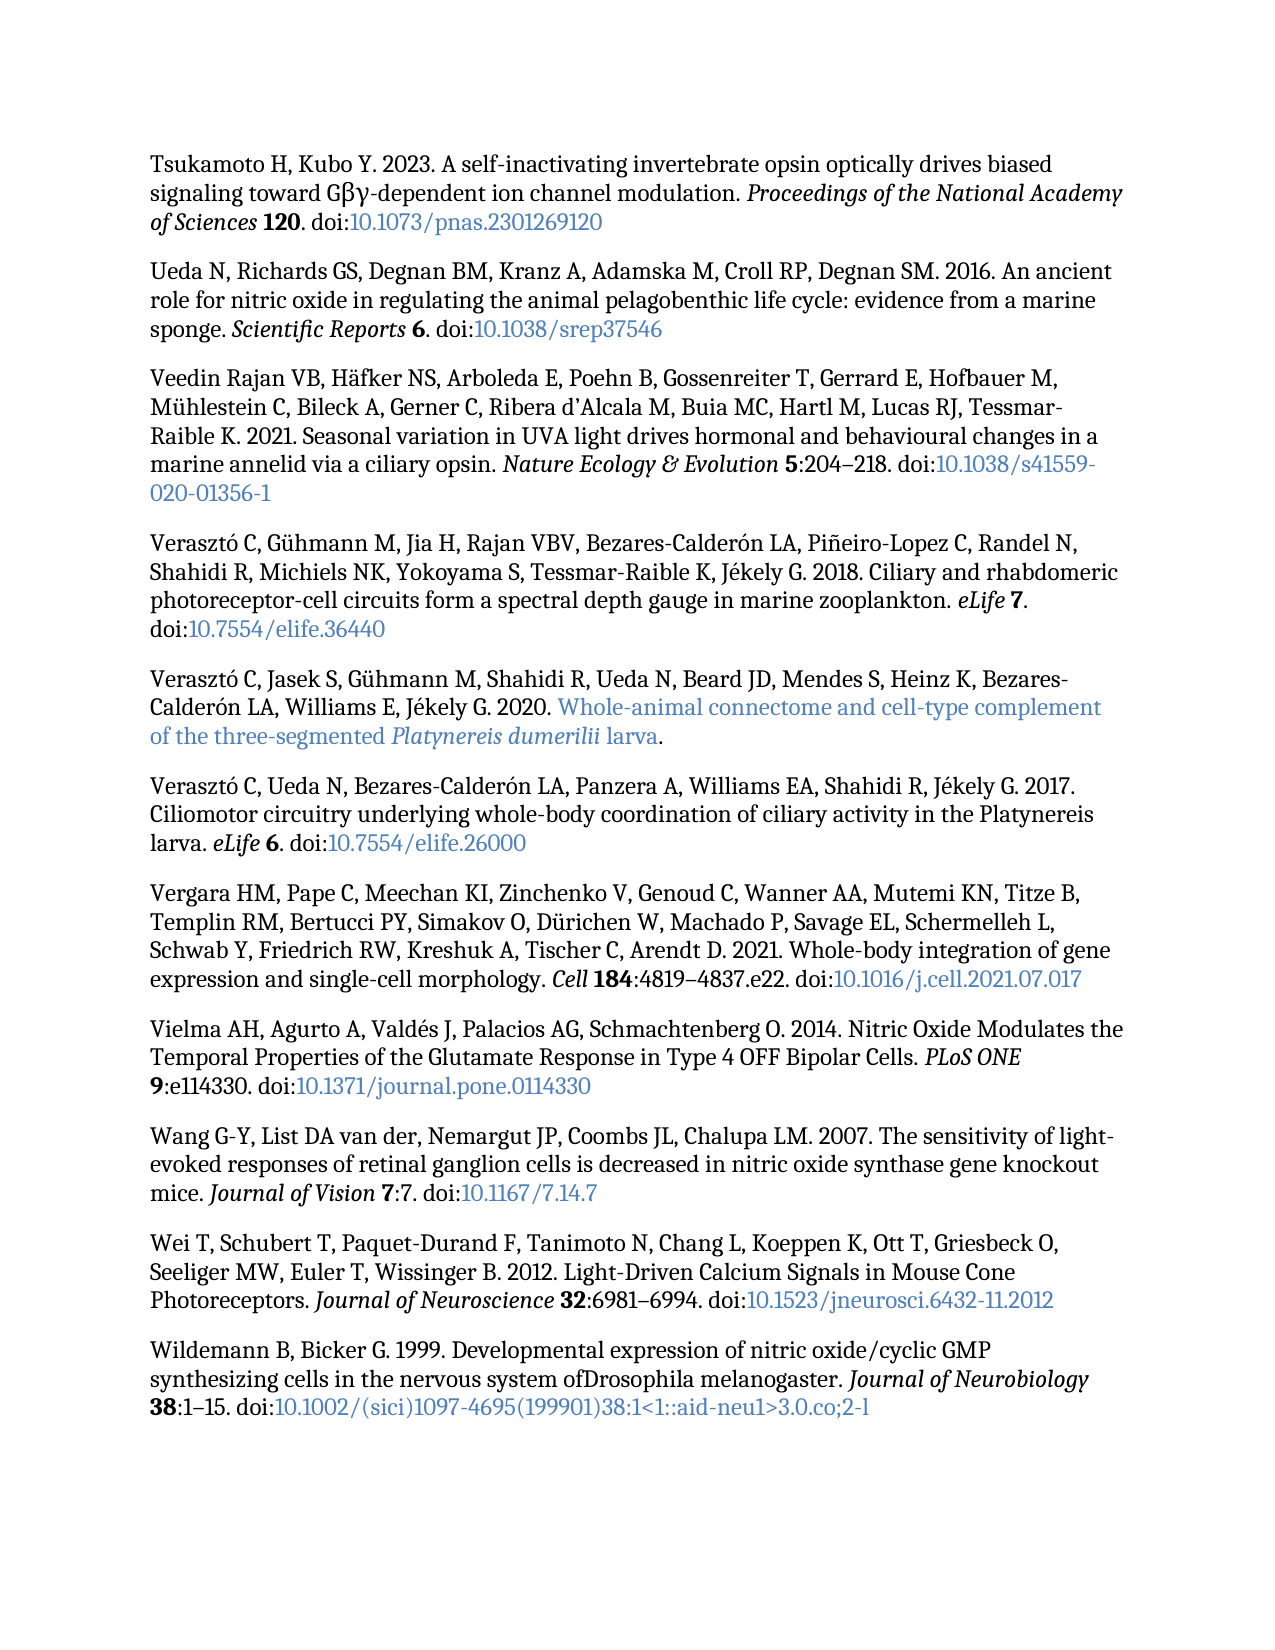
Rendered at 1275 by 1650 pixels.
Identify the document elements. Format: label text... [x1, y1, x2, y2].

text Veedin Rajan VB, Häfker NS, Arboleda E, Poehn B, Gossenreiter T, Gerrard E, Hofbauer M, Mühlestein C, Bileck A, Gerner C, Ribera d’Alcala M, Buia MC, Hartl M, Lucas RJ, Tessmar-Raible K. 2021. Seasonal variation in UVA light drives hormonal and behavioural changes in a marine annelid via a ciliary opsin. Nature Ecology & Evolution 5:204–218. doi:10.1038/s41559-020-01356-1 [150, 364, 1125, 508]
text Wildemann B, Bicker G. 1999. Developmental expression of nitric oxide/cyclic GMP synthesizing cells in the nervous system ofDrosophila melanogaster. Journal of Neurobiology 38:1–15. doi:10.1002/(sici)1097-4695(199901)38:1<1::aid-neu1>3.0.co;2-l [150, 1336, 1125, 1422]
text Wei T, Schubert T, Paquet-Durand F, Tanimoto N, Chang L, Koeppen K, Ott T, Griesbeck O, Seeliger MW, Euler T, Wissinger B. 2012. Light-Driven Calcium Signals in Mouse Cone Photoreceptors. Journal of Neuroscience 32:6981–6994. doi:10.1523/jneurosci.6432-11.2012 [150, 1229, 1125, 1315]
text Verasztó C, Gühmann M, Jia H, Rajan VBV, Bezares-Calderón LA, Piñeiro-Lopez C, Randel N, Shahidi R, Michiels NK, Yokoyama S, Tessmar-Raible K, Jékely G. 2018. Ciliary and rhabdomeric photoreceptor-cell circuits form a spectral depth gauge in marine zooplankton. eLife 7. doi:10.7554/elife.36440 [150, 529, 1125, 644]
text Vergara HM, Pape C, Meechan KI, Zinchenko V, Genoud C, Wanner AA, Mutemi KN, Titze B, Templin RM, Bertucci PY, Simakov O, Dürichen W, Machado P, Savage EL, Schermelleh L, Schwab Y, Friedrich RW, Kreshuk A, Tischer C, Arendt D. 2021. Whole-body integration of gene expression and single-cell morphology. Cell 184:4819–4837.e22. doi:10.1016/j.cell.2021.07.017 [150, 879, 1125, 994]
text Tsukamoto H, Kubo Y. 2023. A self-inactivating invertebrate opsin optically drives biased signaling toward Gβγ-dependent ion channel modulation. Proceedings of the National Academy of Sciences 120. doi:10.1073/pnas.2301269120 [150, 150, 1125, 236]
text Verasztó C, Ueda N, Bezares-Calderón LA, Panzera A, Williams EA, Shahidi R, Jékely G. 2017. Ciliomotor circuitry underlying whole-body coordination of ciliary activity in the Platynereis larva. eLife 6. doi:10.7554/elife.26000 [150, 772, 1125, 858]
text Wang G-Y, List DA van der, Nemargut JP, Coombs JL, Chalupa LM. 2007. The sensitivity of light-evoked responses of retinal ganglion cells is decreased in nitric oxide synthase gene knockout mice. Journal of Vision 7:7. doi:10.1167/7.14.7 [150, 1122, 1125, 1208]
text Ueda N, Richards GS, Degnan BM, Kranz A, Adamska M, Croll RP, Degnan SM. 2016. An ancient role for nitric oxide in regulating the animal pelagobenthic life cycle: evidence from a marine sponge. Scientific Reports 6. doi:10.1038/srep37546 [150, 257, 1125, 343]
text Vielma AH, Agurto A, Valdés J, Palacios AG, Schmachtenberg O. 2014. Nitric Oxide Modulates the Temporal Properties of the Glutamate Response in Type 4 OFF Bipolar Cells. PLoS ONE 9:e114330. doi:10.1371/journal.pone.0114330 [150, 1014, 1125, 1101]
text Verasztó C, Jasek S, Gühmann M, Shahidi R, Ueda N, Beard JD, Mendes S, Heinz K, Bezares-Calderón LA, Williams E, Jékely G. 2020. Whole-animal connectome and cell-type complement of the three-segmented Platynereis dumerilii larva. [150, 664, 1125, 751]
